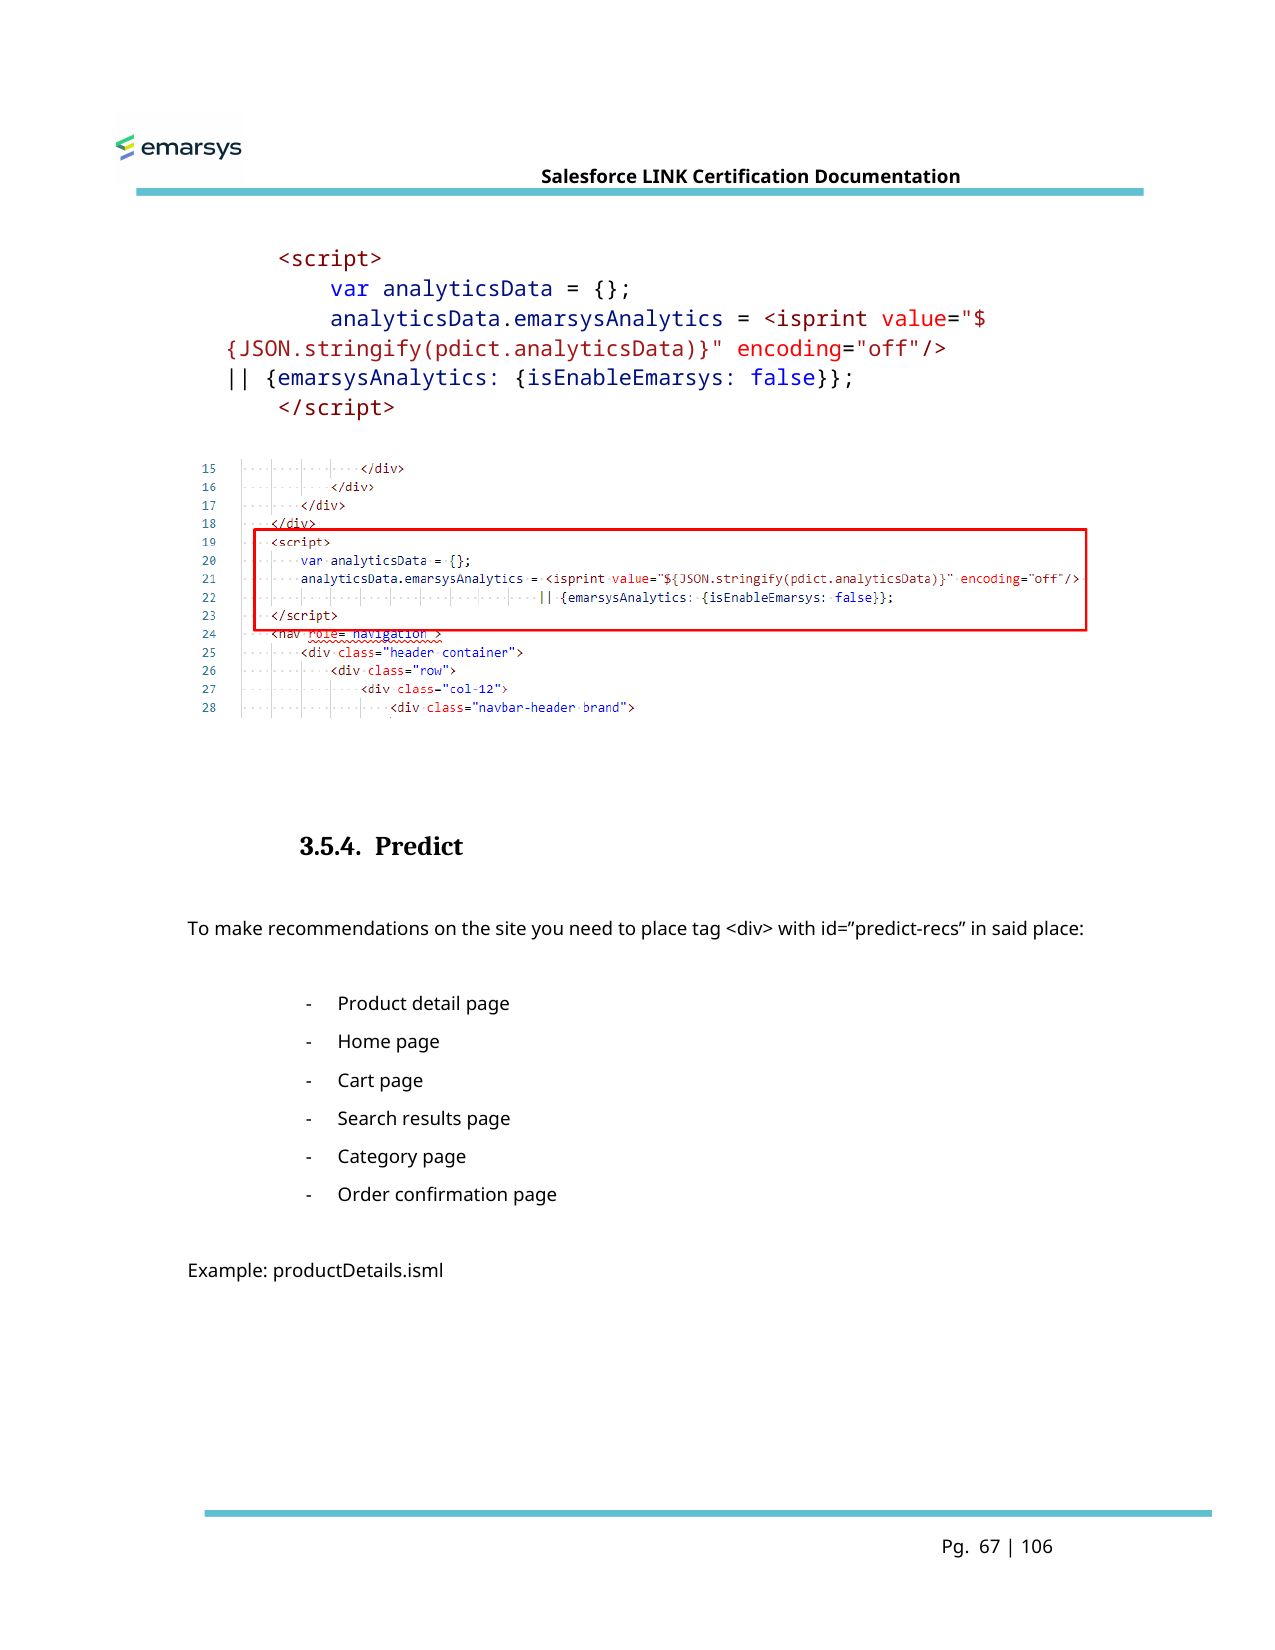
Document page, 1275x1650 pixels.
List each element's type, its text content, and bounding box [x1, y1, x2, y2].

picture [204, 1510, 1212, 1517]
text To make recommendations on the site you need to place tag <div> with id=”predict-recs” in said place: [187, 915, 1087, 940]
text var analyticsData = {}; [225, 273, 1087, 303]
text analyticsData.emarsysAnalytics = <isprint value="${JSON.stringify(pdict.analyticsData)}" encoding="off"/> [225, 303, 1087, 362]
subtitle Predict [300, 831, 1087, 862]
picture [187, 459, 1088, 718]
list Home page [262, 1029, 1087, 1054]
list Category page [262, 1143, 1087, 1169]
list Product detail page [262, 991, 1087, 1016]
list Order confirmation page [262, 1182, 1087, 1207]
list Search results page [262, 1105, 1087, 1131]
text </script> [225, 392, 1087, 422]
picture [136, 188, 1144, 196]
text <script> [225, 243, 1087, 273]
text Example: productDetails.isml [187, 1257, 1087, 1283]
list Cart page [262, 1067, 1087, 1092]
picture [113, 111, 244, 184]
text || {emarsysAnalytics: {isEnableEmarsys: false}}; [225, 362, 1087, 392]
